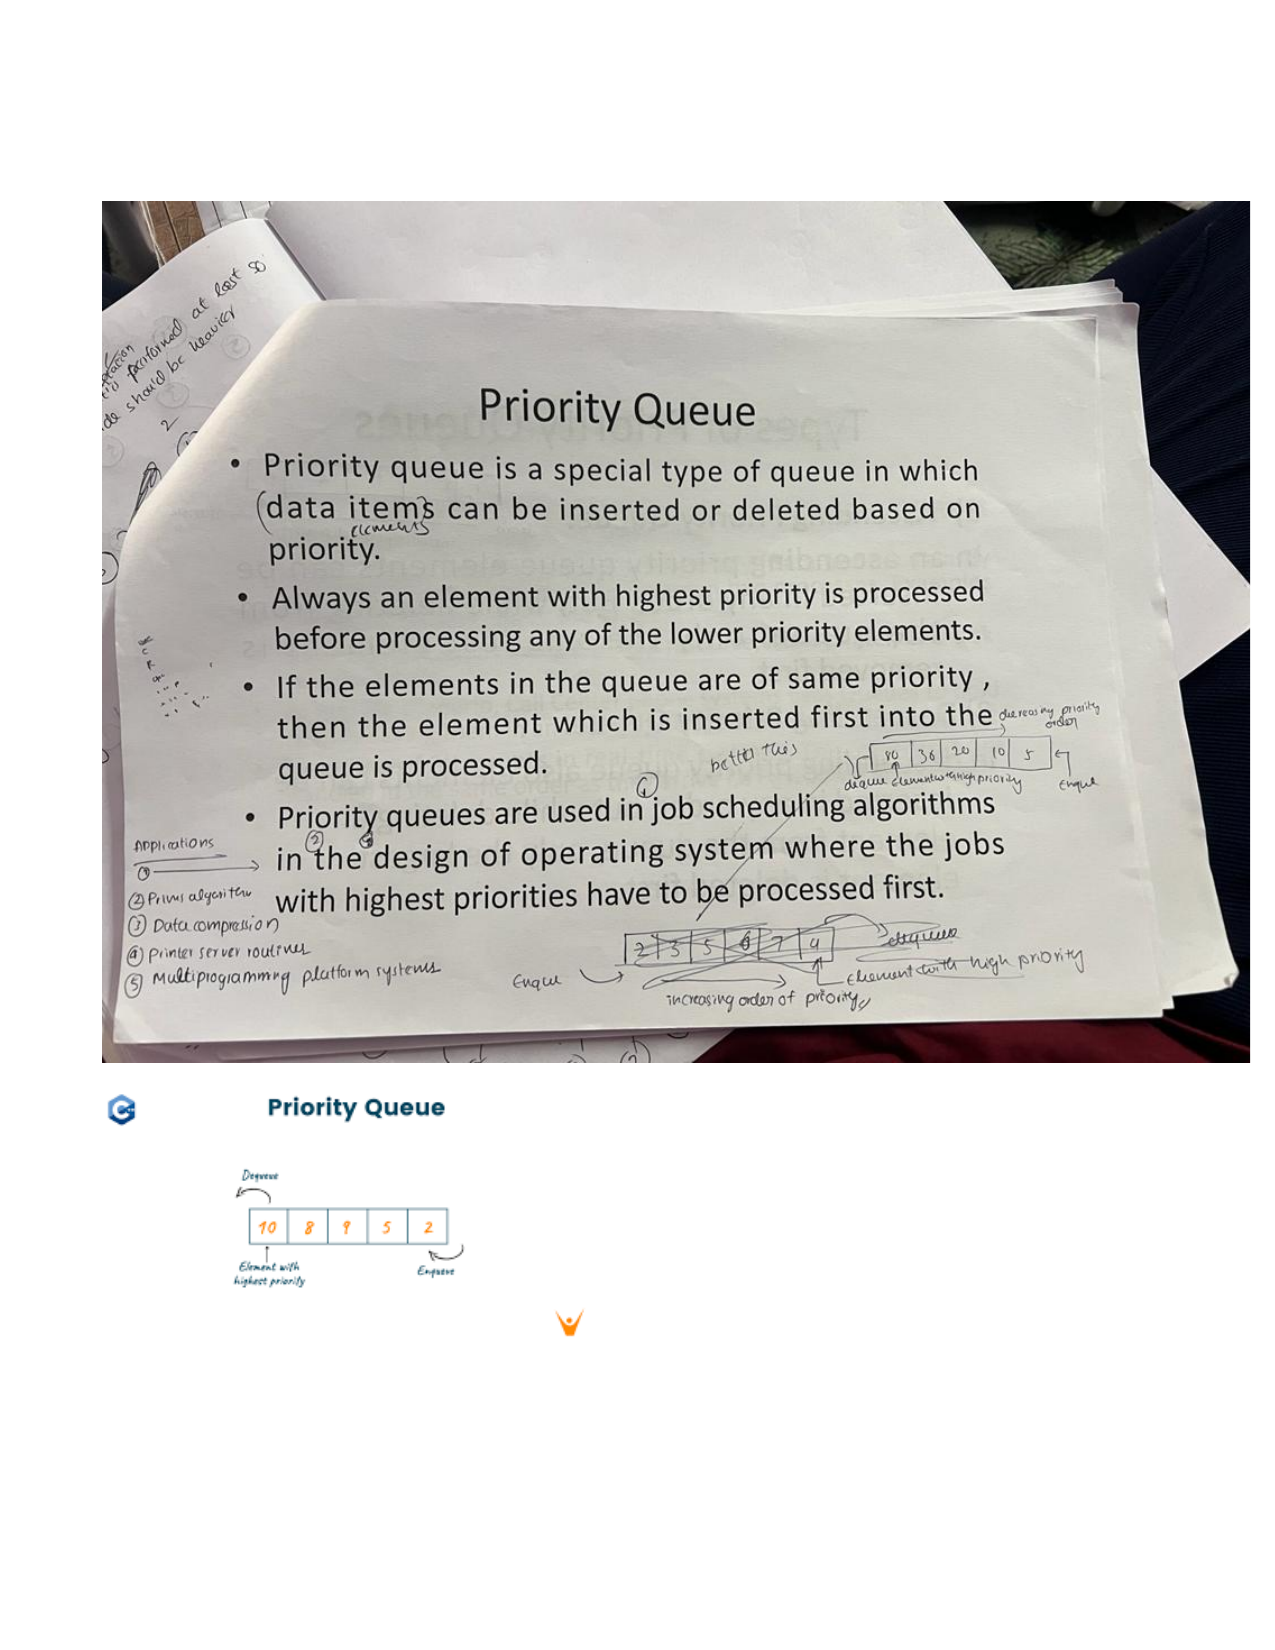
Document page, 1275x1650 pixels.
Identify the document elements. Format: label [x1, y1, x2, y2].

picture [102, 1091, 595, 1341]
picture [102, 201, 1250, 1063]
